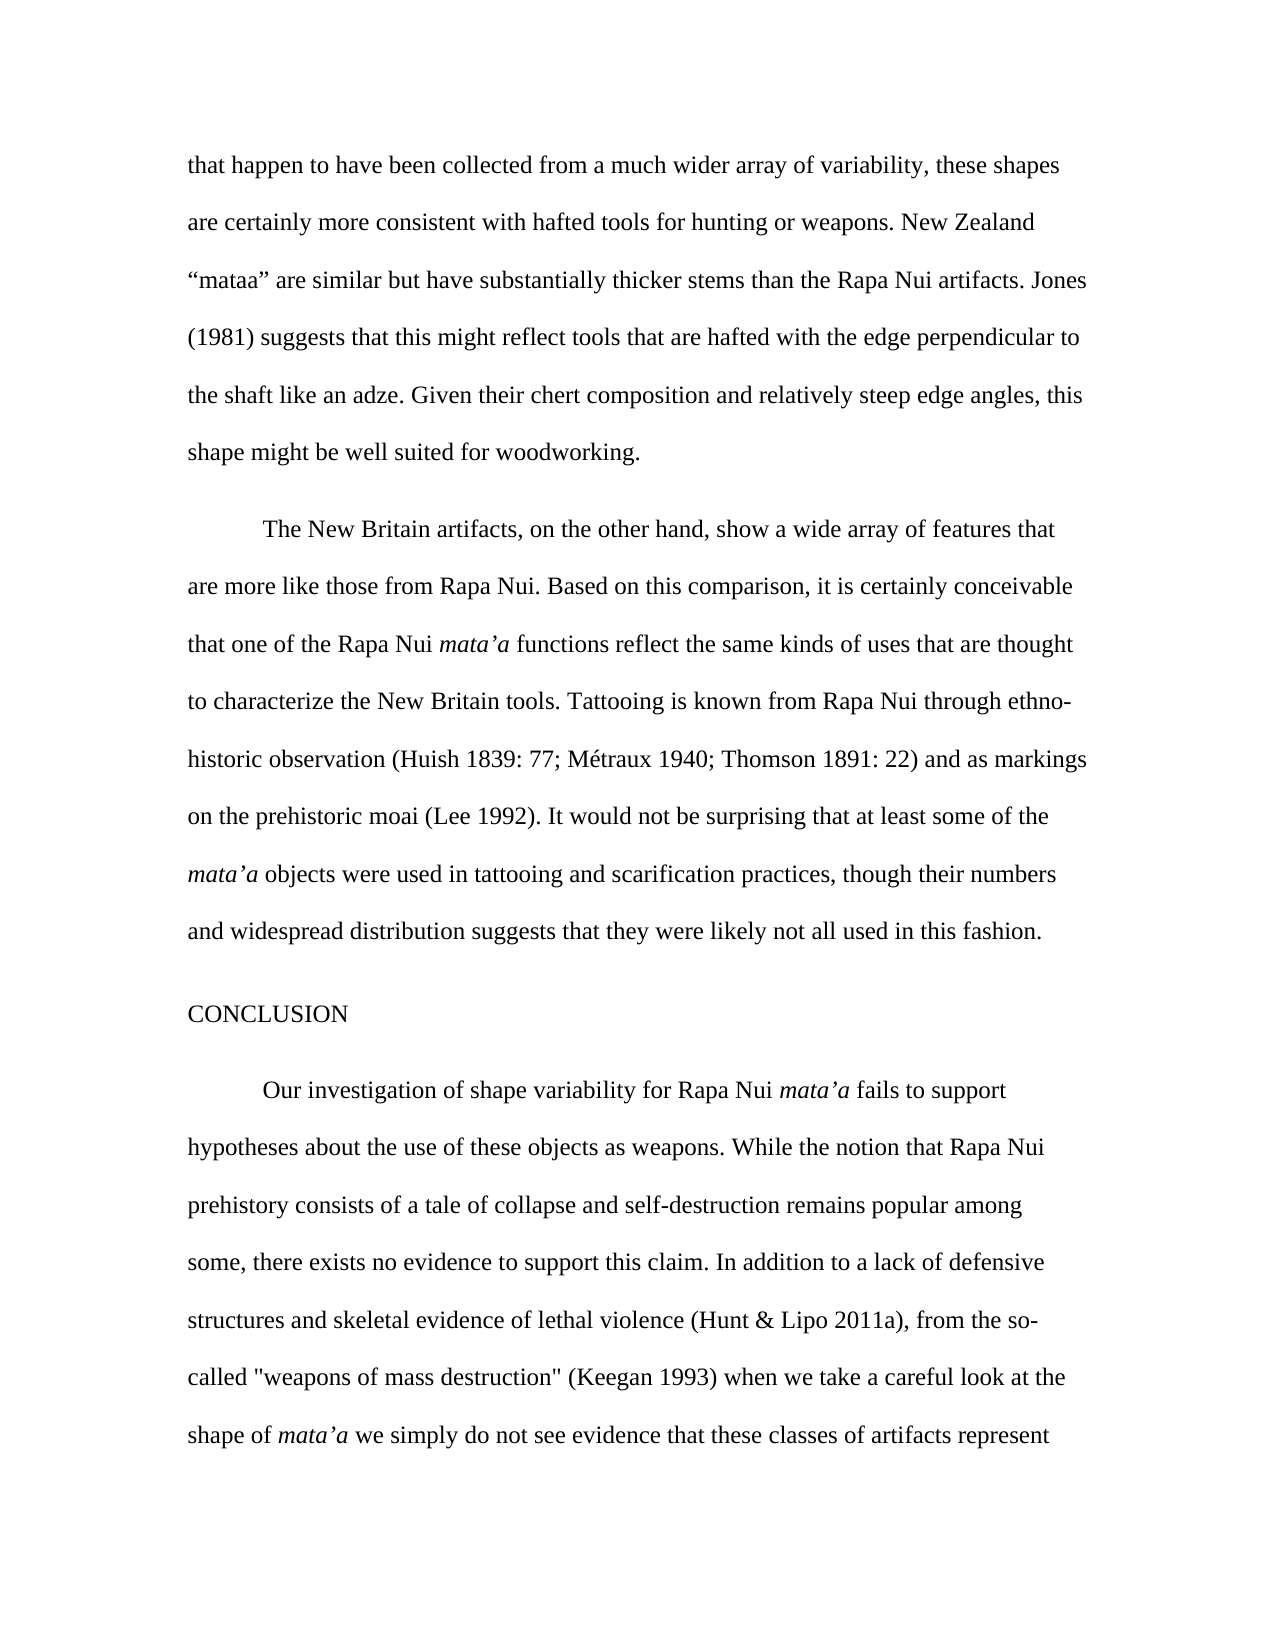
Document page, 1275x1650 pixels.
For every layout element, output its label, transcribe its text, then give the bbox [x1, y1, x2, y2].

subtitle Conclusion [187, 999, 1087, 1027]
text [187, 150, 1087, 466]
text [187, 1075, 1087, 1449]
text The New Britain artifacts, on the other hand, show a wide array of features that are more like those from Rapa Nui. Based on this comparison, it is certainly conceivable that one of the Rapa Nui mata’a functions reflect the same kinds of uses that are thought to characterize the New Britain tools. Tattooing is known from Rapa Nui through ethno-historic observation (Huish 1839: 77; Métraux 1940; Thomson 1891: 22) and as markings on the prehistoric moai (Lee 1992). It would not be surprising that at least some of the mata’a objects were used in tattooing and scarification practices, though their numbers and widespread distribution suggests that they were likely not all used in this fashion. [187, 514, 1087, 945]
